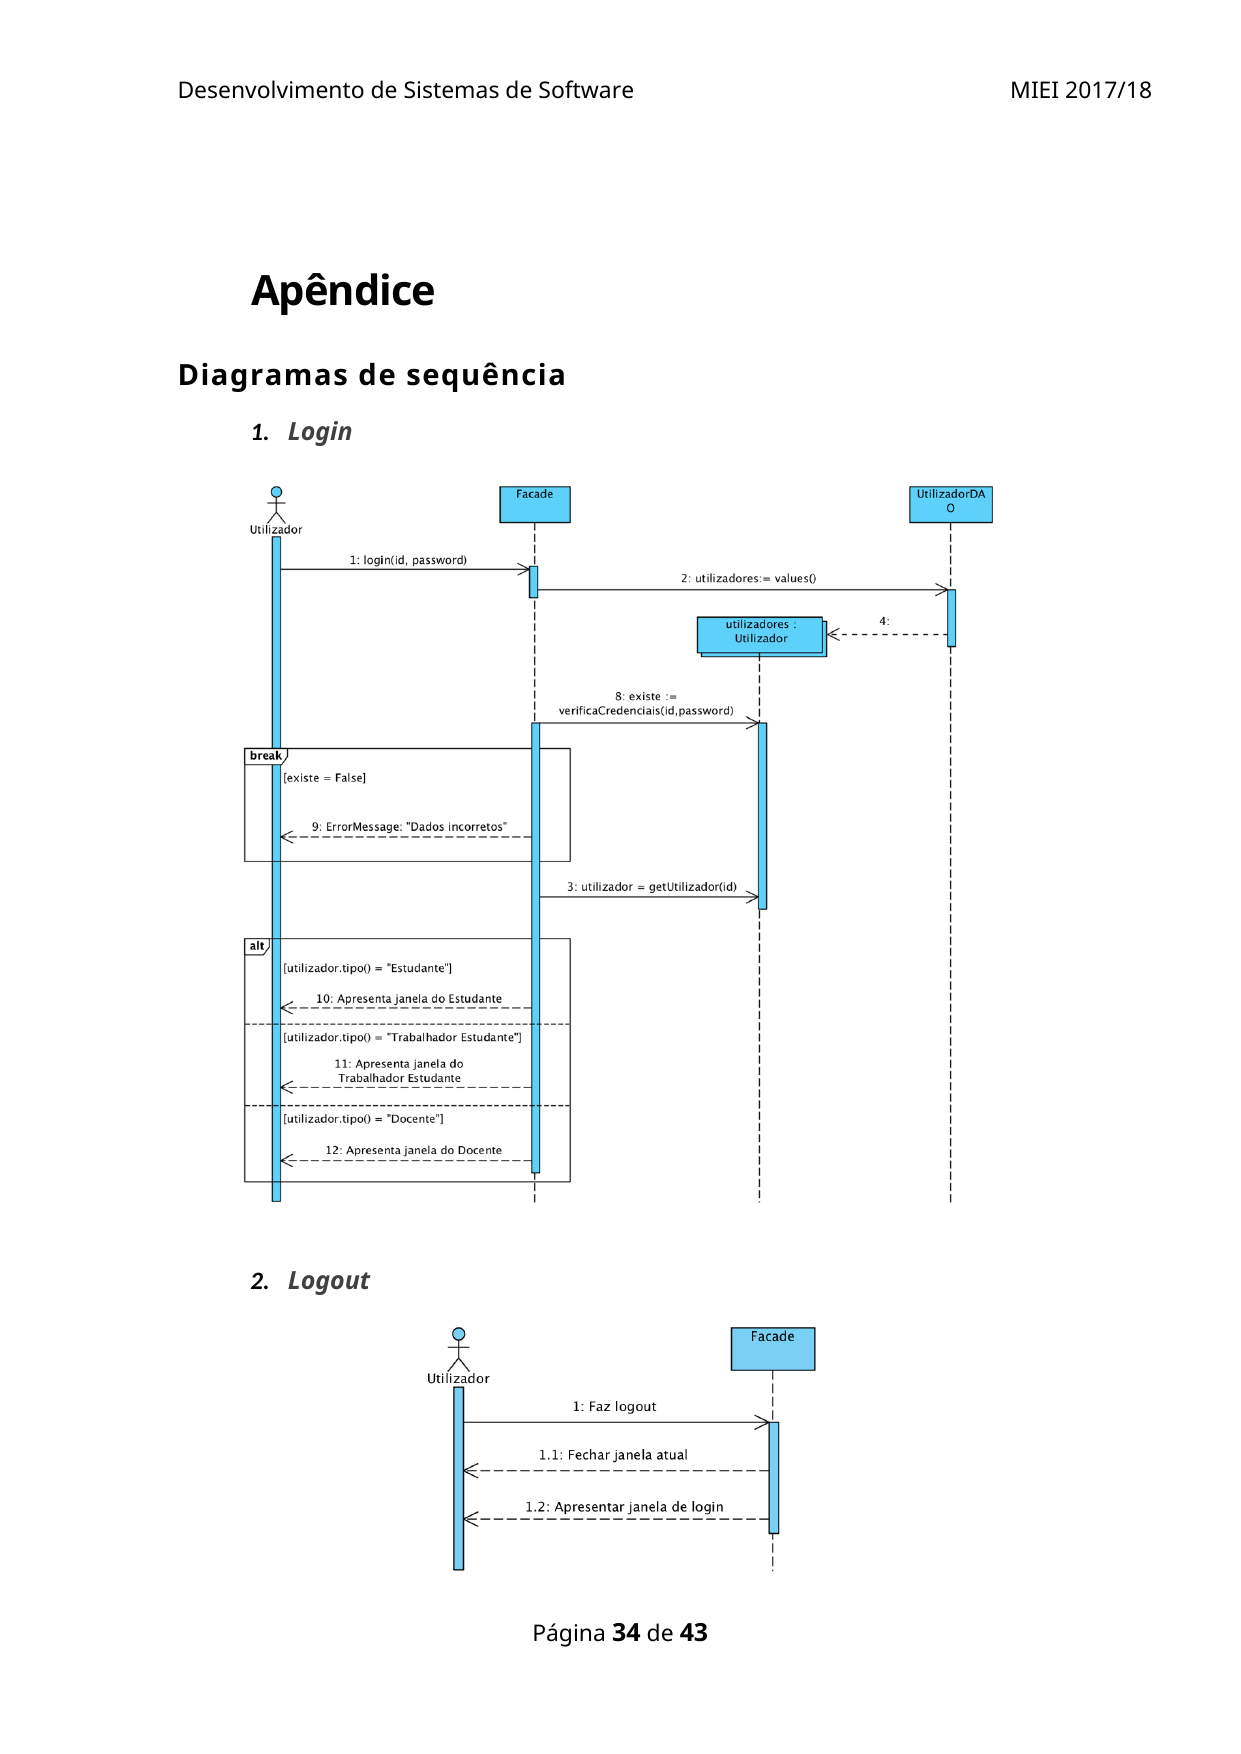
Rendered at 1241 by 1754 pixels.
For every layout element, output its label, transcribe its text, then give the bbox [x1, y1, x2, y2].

title Apêndice [177, 261, 1063, 318]
picture [411, 1314, 830, 1585]
subtitle Diagramas de sequência [177, 354, 1063, 394]
list Logout [250, 1262, 1063, 1297]
picture [233, 476, 1003, 1214]
list Login [250, 414, 1063, 448]
